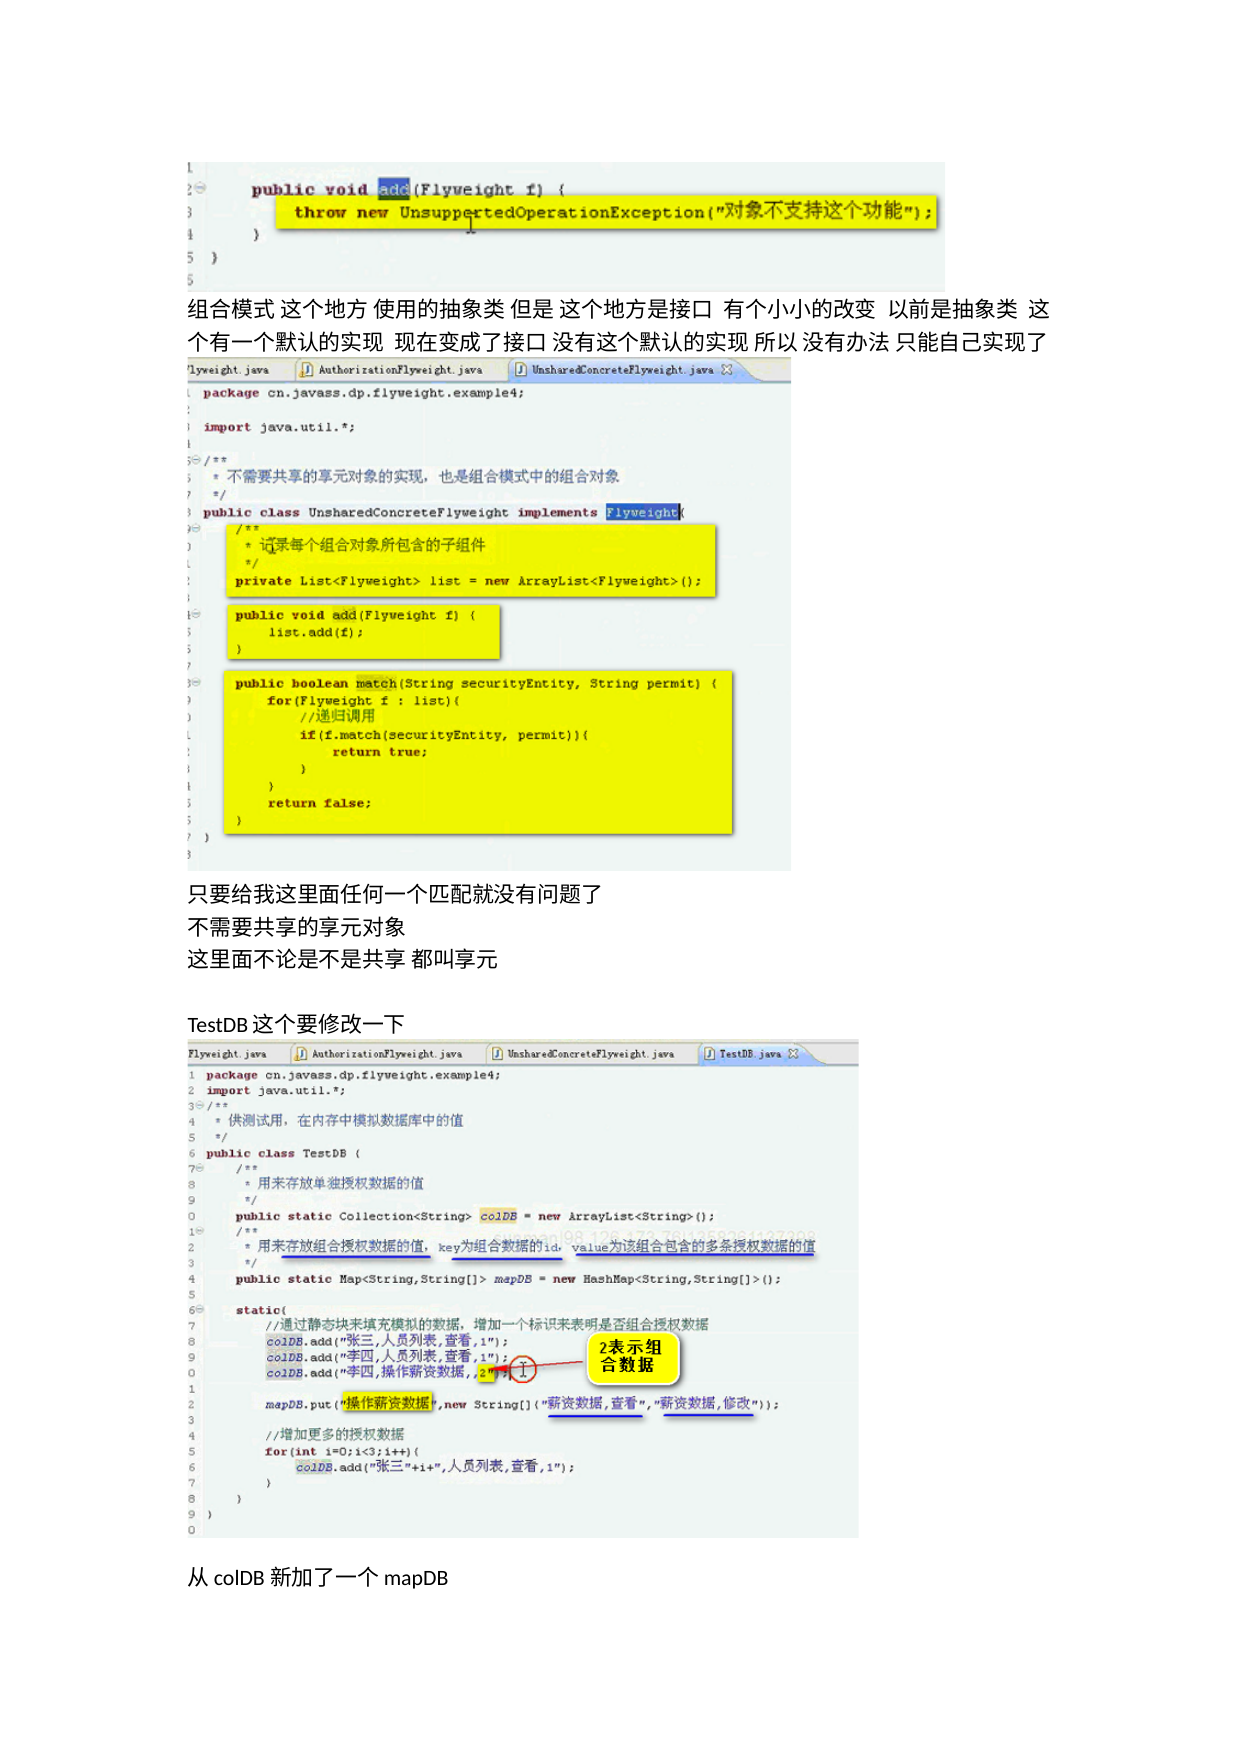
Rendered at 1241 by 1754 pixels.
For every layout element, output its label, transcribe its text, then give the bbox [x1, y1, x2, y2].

text 这里面不论是不是共享 都叫享元 [187, 942, 1053, 974]
picture [187, 1039, 859, 1538]
text TestDB这个要修改一下 [187, 1007, 1053, 1039]
text 组合模式 这个地方 使用的抽象类 但是 这个地方是接口 有个小小的改变 以前是抽象类 这个有一个默认的实现 现在变成了接口 没有这个默认的实现 所以 没有办法 只能自己实现了 [187, 292, 1053, 357]
text 只要给我这里面任何一个匹配就没有问题了 [187, 877, 1053, 909]
picture [187, 162, 946, 292]
text 从colDB 新加了一个mapDB [187, 1559, 1053, 1592]
picture [187, 357, 792, 871]
text 不需要共享的享元对象 [187, 909, 1053, 942]
